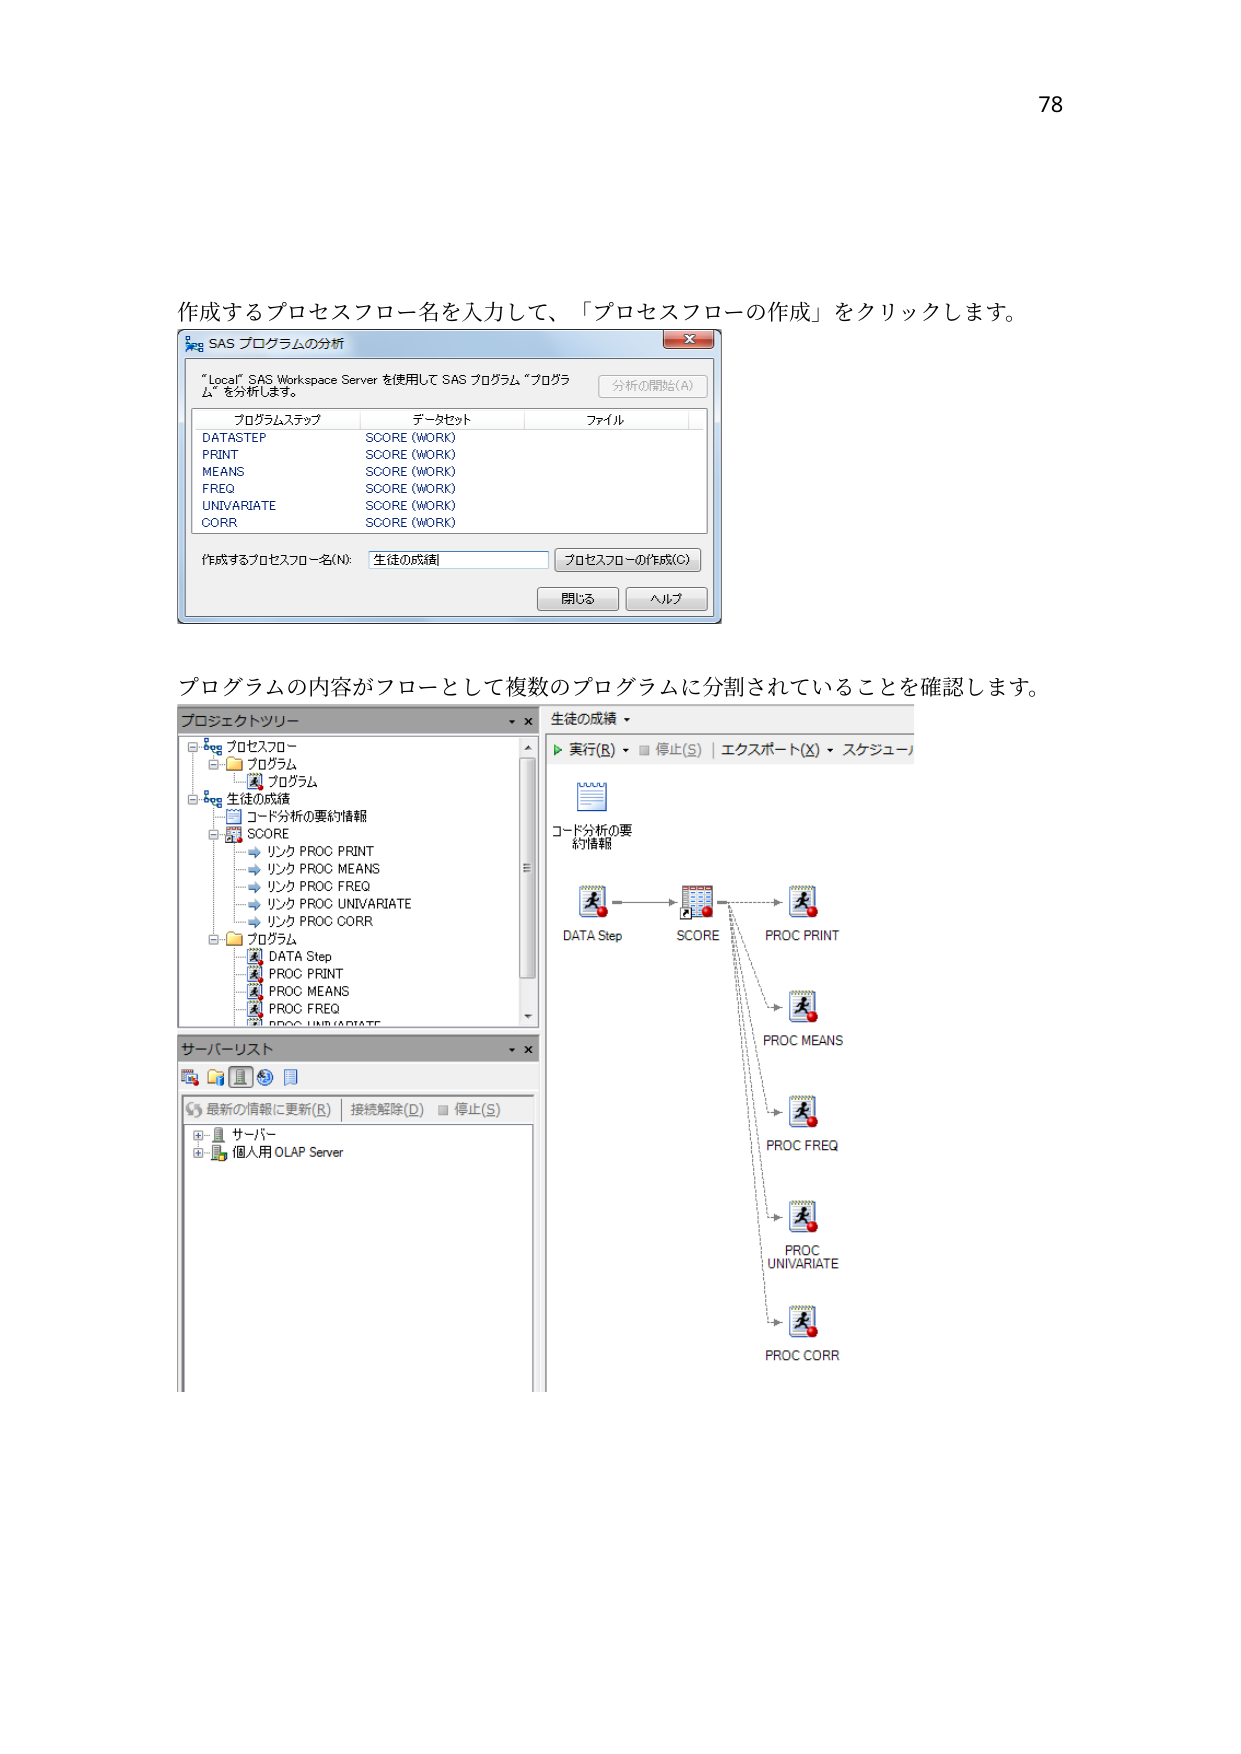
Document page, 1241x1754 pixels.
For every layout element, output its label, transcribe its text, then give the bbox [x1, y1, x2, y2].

text プログラムの内容がフローとして複数のプログラムに分割されていることを確認します。 [177, 667, 1063, 704]
text 作成するプロセスフロー名を入力して、「プロセスフローの作成」をクリックします。 [177, 292, 1063, 329]
picture [177, 329, 722, 624]
picture [177, 704, 915, 1392]
